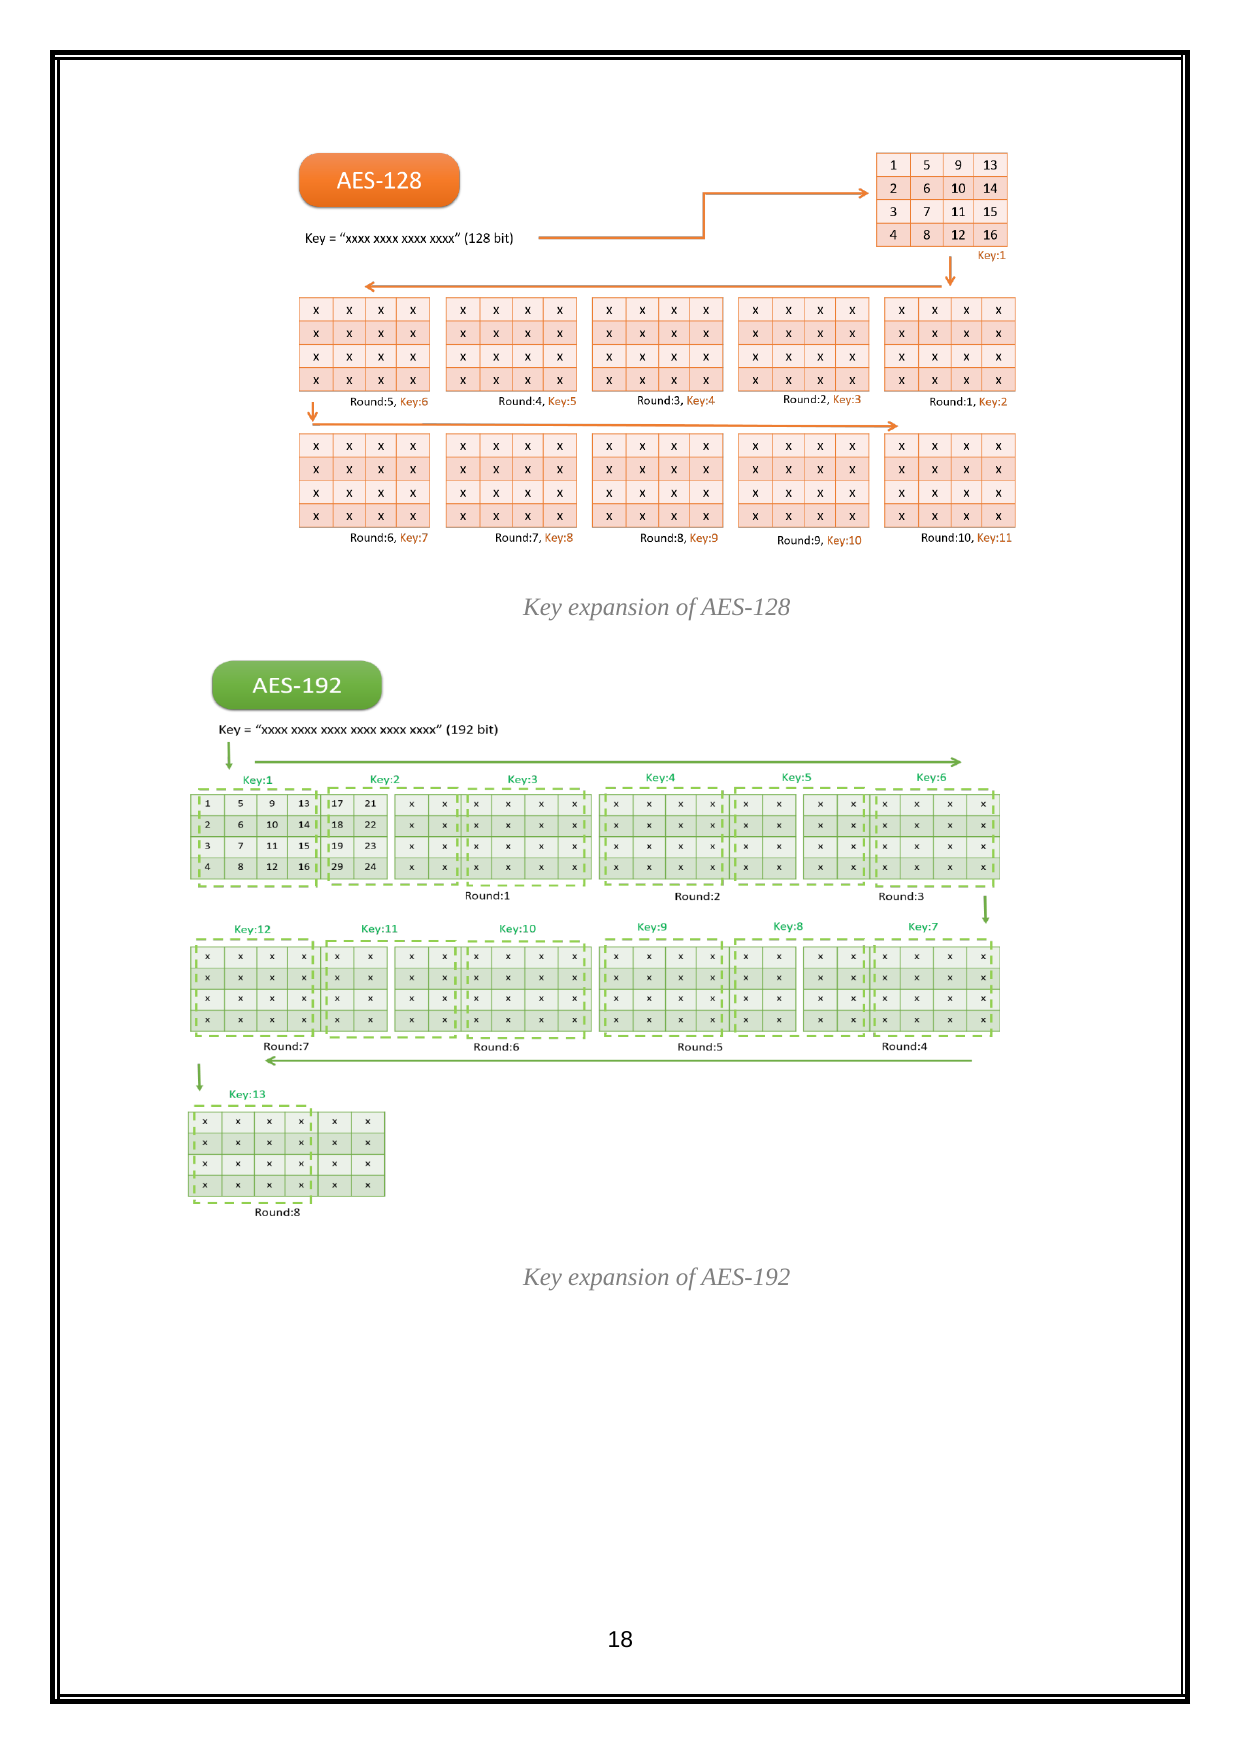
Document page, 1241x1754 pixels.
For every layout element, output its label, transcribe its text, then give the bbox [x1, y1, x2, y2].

picture [296, 150, 1020, 555]
text Key expansion of AES-192 [188, 1262, 1128, 1291]
text Key expansion of AES-128 [188, 592, 1128, 621]
picture [187, 658, 1000, 1226]
